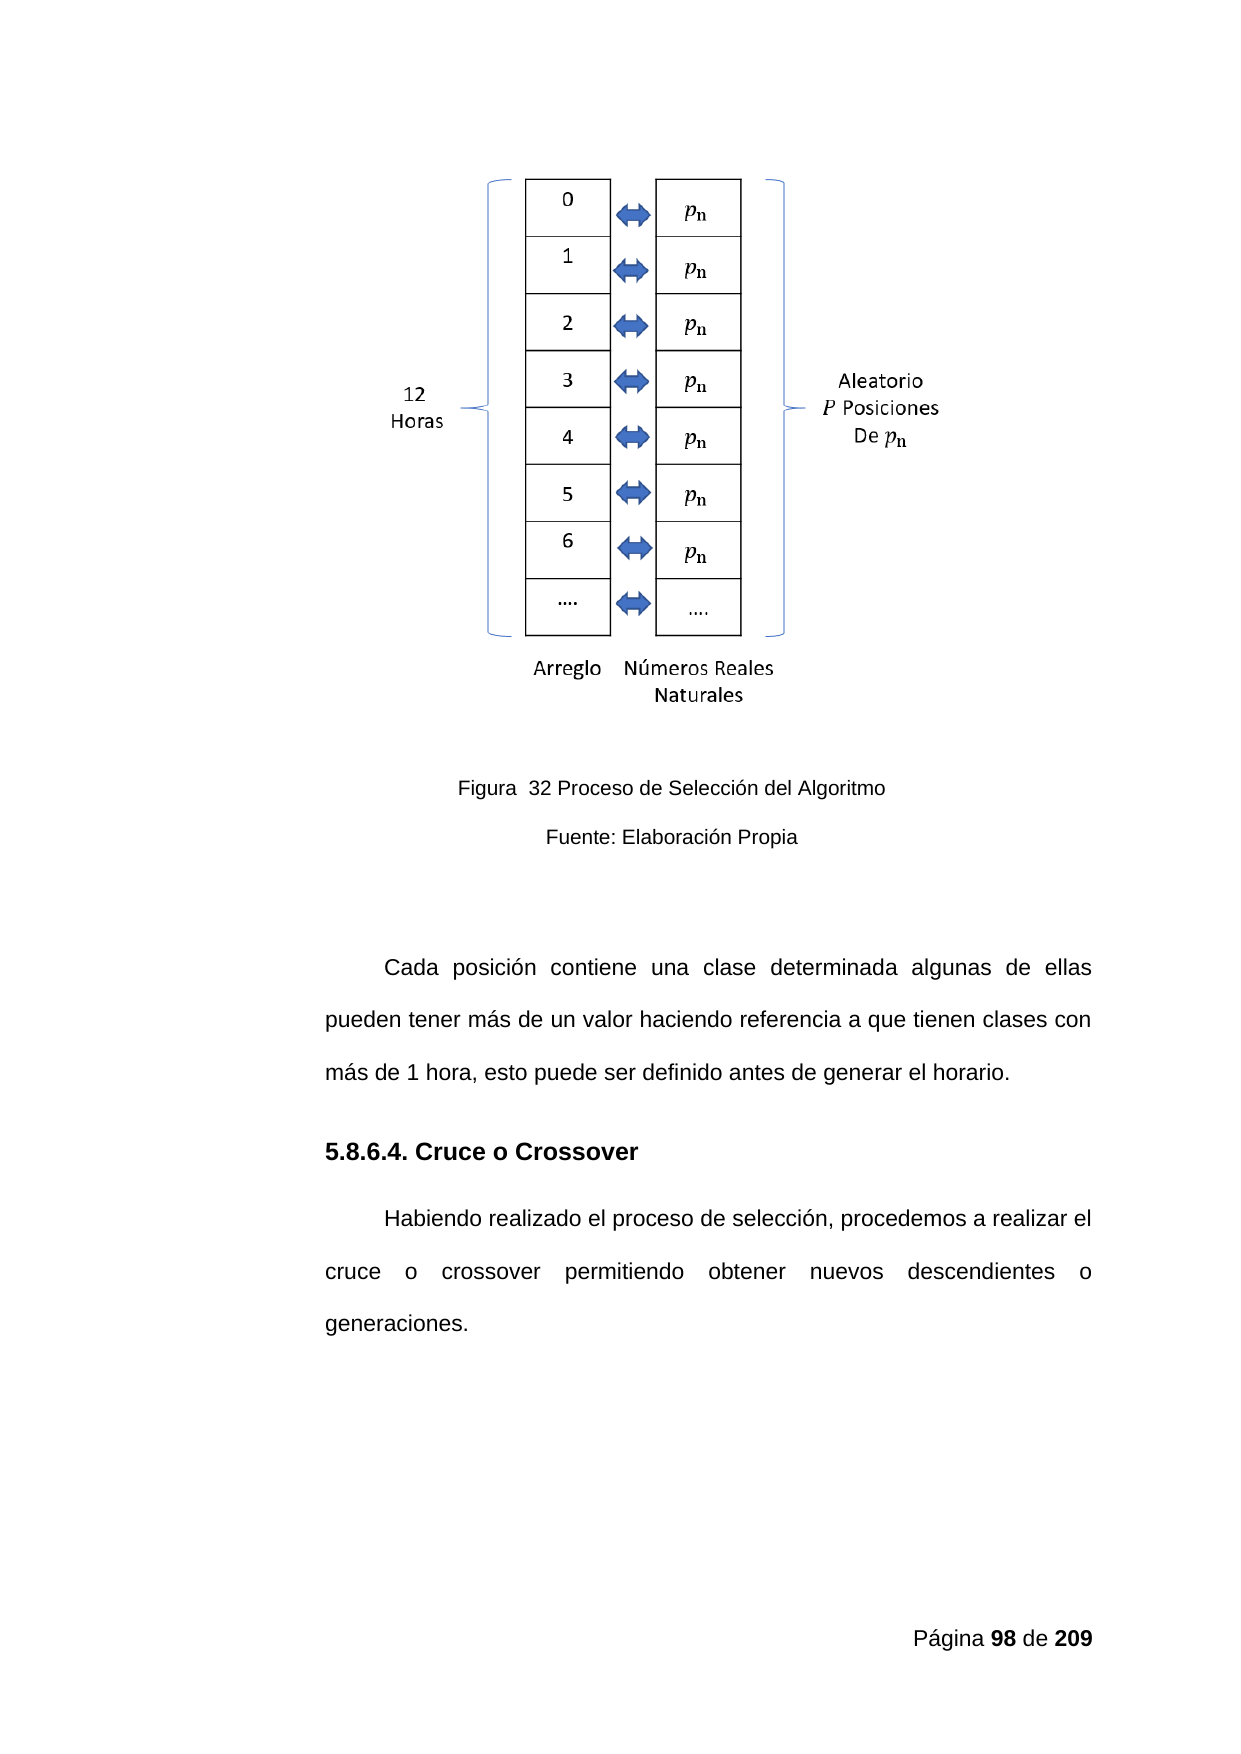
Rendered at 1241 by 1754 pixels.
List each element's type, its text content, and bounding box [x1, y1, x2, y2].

text 5.8.6.4. Cruce o Crossover [251, 1137, 1092, 1166]
picture [383, 147, 956, 722]
text Habiendo realizado el proceso de selección, procedemos a realizar el cruce o crossover permitiendo obtener nuevos descendientes o generaciones. [325, 1205, 1092, 1337]
text Fuente: Elaboración Propia [177, 825, 1092, 849]
text Cada posición contiene una clase determinada algunas de ellas pueden tener más de un valor haciendo referencia a que tienen clases con más de 1 hora, esto puede ser definido antes de generar el horario. [325, 954, 1092, 1086]
